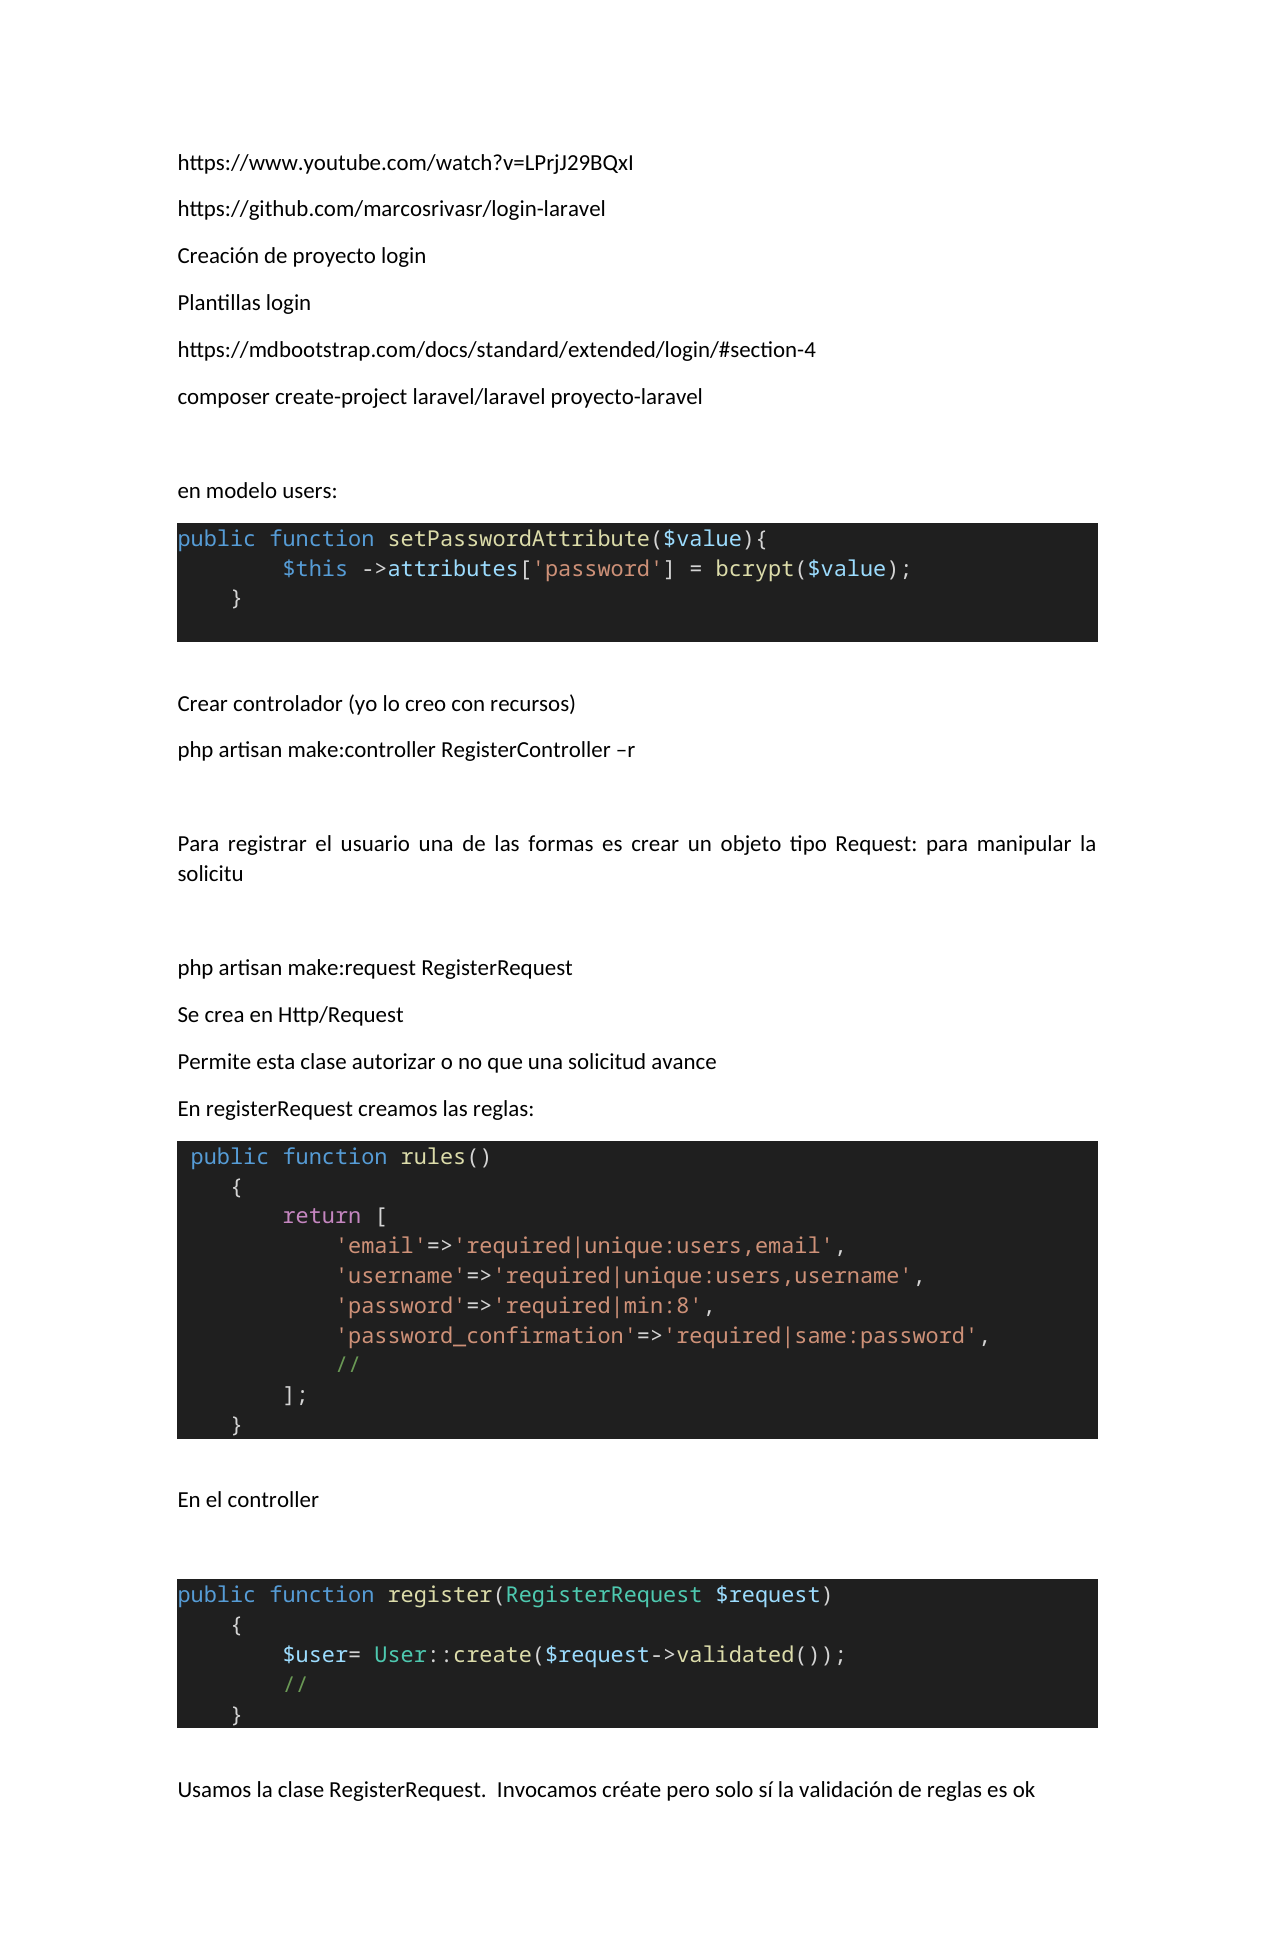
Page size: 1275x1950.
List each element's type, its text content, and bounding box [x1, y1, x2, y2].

text } [177, 1409, 1098, 1439]
text Para registrar el usuario una de las formas es crear un objeto tipo Request: para manipular la solicitu [177, 829, 1098, 888]
text // [177, 1669, 1098, 1698]
text Creación de proyecto login [177, 241, 1098, 269]
text public function setPasswordAttribute($value){ [177, 523, 1098, 552]
text https://github.com/marcosrivasr/login-laravel [177, 194, 1098, 223]
text 'email'=>'required|unique:users,email', [177, 1230, 1098, 1260]
text { [177, 1171, 1098, 1200]
text { [177, 1609, 1098, 1639]
text return [ [177, 1200, 1098, 1230]
text ]; [177, 1379, 1098, 1409]
text Plantillas login [177, 288, 1098, 316]
text En registerRequest creamos las reglas: [177, 1094, 1098, 1122]
text Se crea en Http/Request [177, 1000, 1098, 1028]
text } [177, 582, 1098, 612]
text https://www.youtube.com/watch?v=LPrjJ29BQxI [177, 148, 1098, 176]
text } [177, 1698, 1098, 1728]
text 'password'=>'required|min:8', [177, 1290, 1098, 1319]
text // [177, 1349, 1098, 1379]
text php artisan make:controller RegisterController –r [177, 736, 1098, 764]
text 'password_confirmation'=>'required|same:password', [177, 1319, 1098, 1349]
text composer create-project laravel/laravel proyecto-laravel [177, 382, 1098, 410]
text public function rules() [177, 1141, 1098, 1171]
text Usamos la clase RegisterRequest. Invocamos créate pero solo sí la validación de reglas es ok [177, 1775, 1098, 1803]
text public function register(RegisterRequest $request) [177, 1579, 1098, 1609]
text En el controller [177, 1486, 1098, 1514]
text 'username'=>'required|unique:users,username', [177, 1260, 1098, 1290]
text php artisan make:request RegisterRequest [177, 953, 1098, 981]
text en modelo users: [177, 476, 1098, 504]
text $user= User::create($request->validated()); [177, 1639, 1098, 1669]
text https://mdbootstrap.com/docs/standard/extended/login/#section-4 [177, 335, 1098, 363]
text $this ->attributes['password'] = bcrypt($value); [177, 552, 1098, 582]
text Permite esta clase autorizar o no que una solicitud avance [177, 1047, 1098, 1075]
text Crear controlador (yo lo creo con recursos) [177, 689, 1098, 717]
